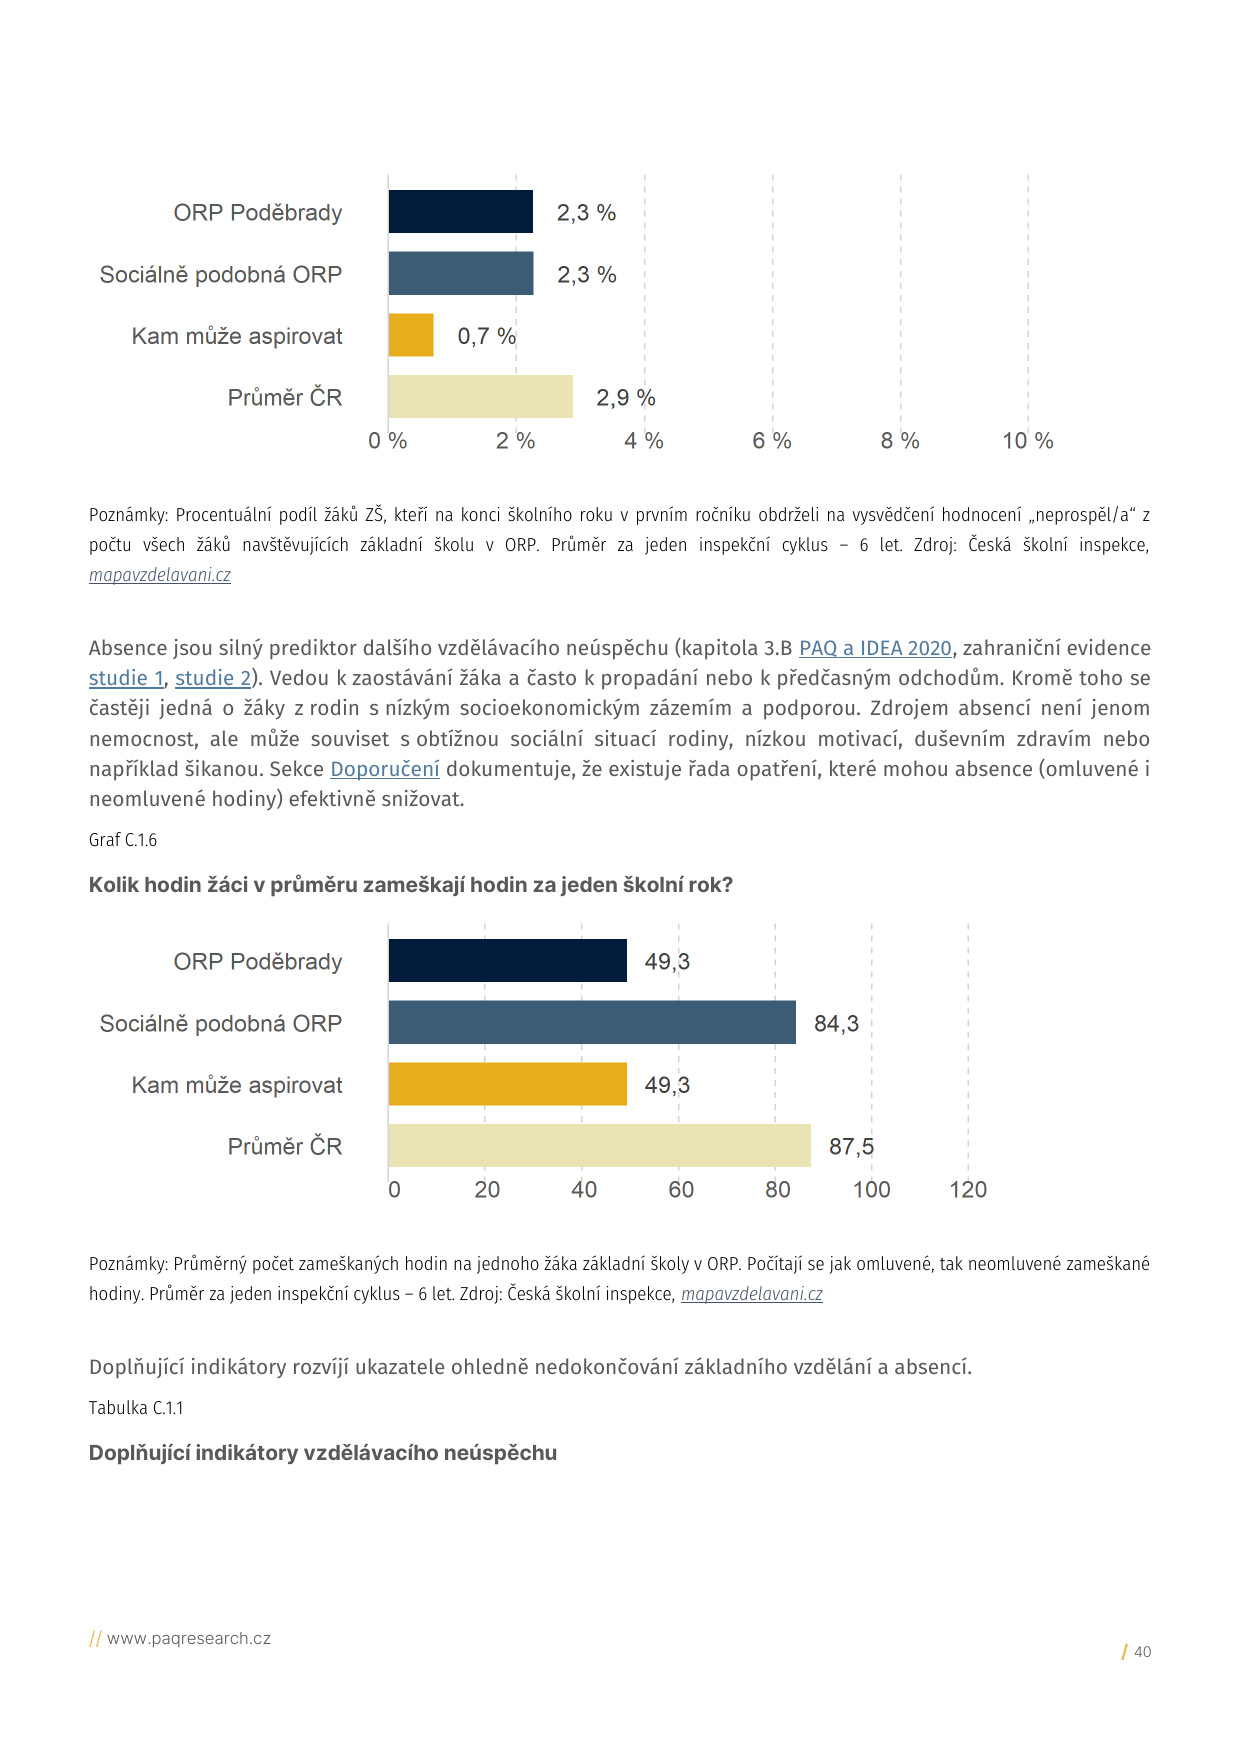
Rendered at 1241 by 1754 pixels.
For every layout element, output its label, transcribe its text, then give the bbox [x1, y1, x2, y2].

picture [88, 897, 1139, 1229]
text Doplňující indikátory vzdělávacího neúspěchu [89, 1435, 1152, 1465]
text Graf C.1.6 [89, 828, 1152, 851]
text Doplňující indikátory rozvíjí ukazatele ohledně nedokončování základního vzdělání a absencí. [89, 1350, 1152, 1380]
text Absence jsou silný prediktor dalšího vzdělávacího neúspěchu (kapitola 3.B PAQ a IDEA 2020, zahraniční evidence studie 1, studie 2). Vedou k zaostávání žáka a často k propadání nebo k předčasným odchodům. Kromě toho se častěji jedná o žáky z rodin s nízkým socioekonomickým zázemím a podporou. Zdrojem absencí není jenom nemocnost, ale může souviset s obtížnou sociální situací rodiny, nízkou motivací, duševním zdravím nebo například šikanou. Sekce Doporučení dokumentuje, že existuje řada opatření, které mohou absence (omluvené i neomluvené hodiny) efektivně snižovat. [89, 631, 1152, 812]
text Tabulka C.1.1 [89, 1397, 1152, 1419]
text Poznámky: Průměrný počet zameškaných hodin na jednoho žáka základní školy v ORP. Počítají se jak omluvené, tak neomluvené zameškané hodiny. Průměr za jeden inspekční cyklus – 6 let. Zdroj: Česká školní inspekce, mapavzdelavani.cz [89, 1245, 1152, 1306]
text Kolik hodin žáci v průměru zameškají hodin za jeden školní rok? [89, 867, 1152, 897]
text Poznámky: Procentuální podíl žáků ZŠ, kteří na konci školního roku v prvním ročníku obdrželi na vysvědčení hodnocení „neprospěl/a“ z počtu všech žáků navštěvujících základní školu v ORP. Průměr za jeden inspekční cyklus – 6 let. Zdroj: Česká školní inspekce, mapavzdelavani.cz [89, 496, 1152, 586]
picture [88, 147, 1139, 480]
